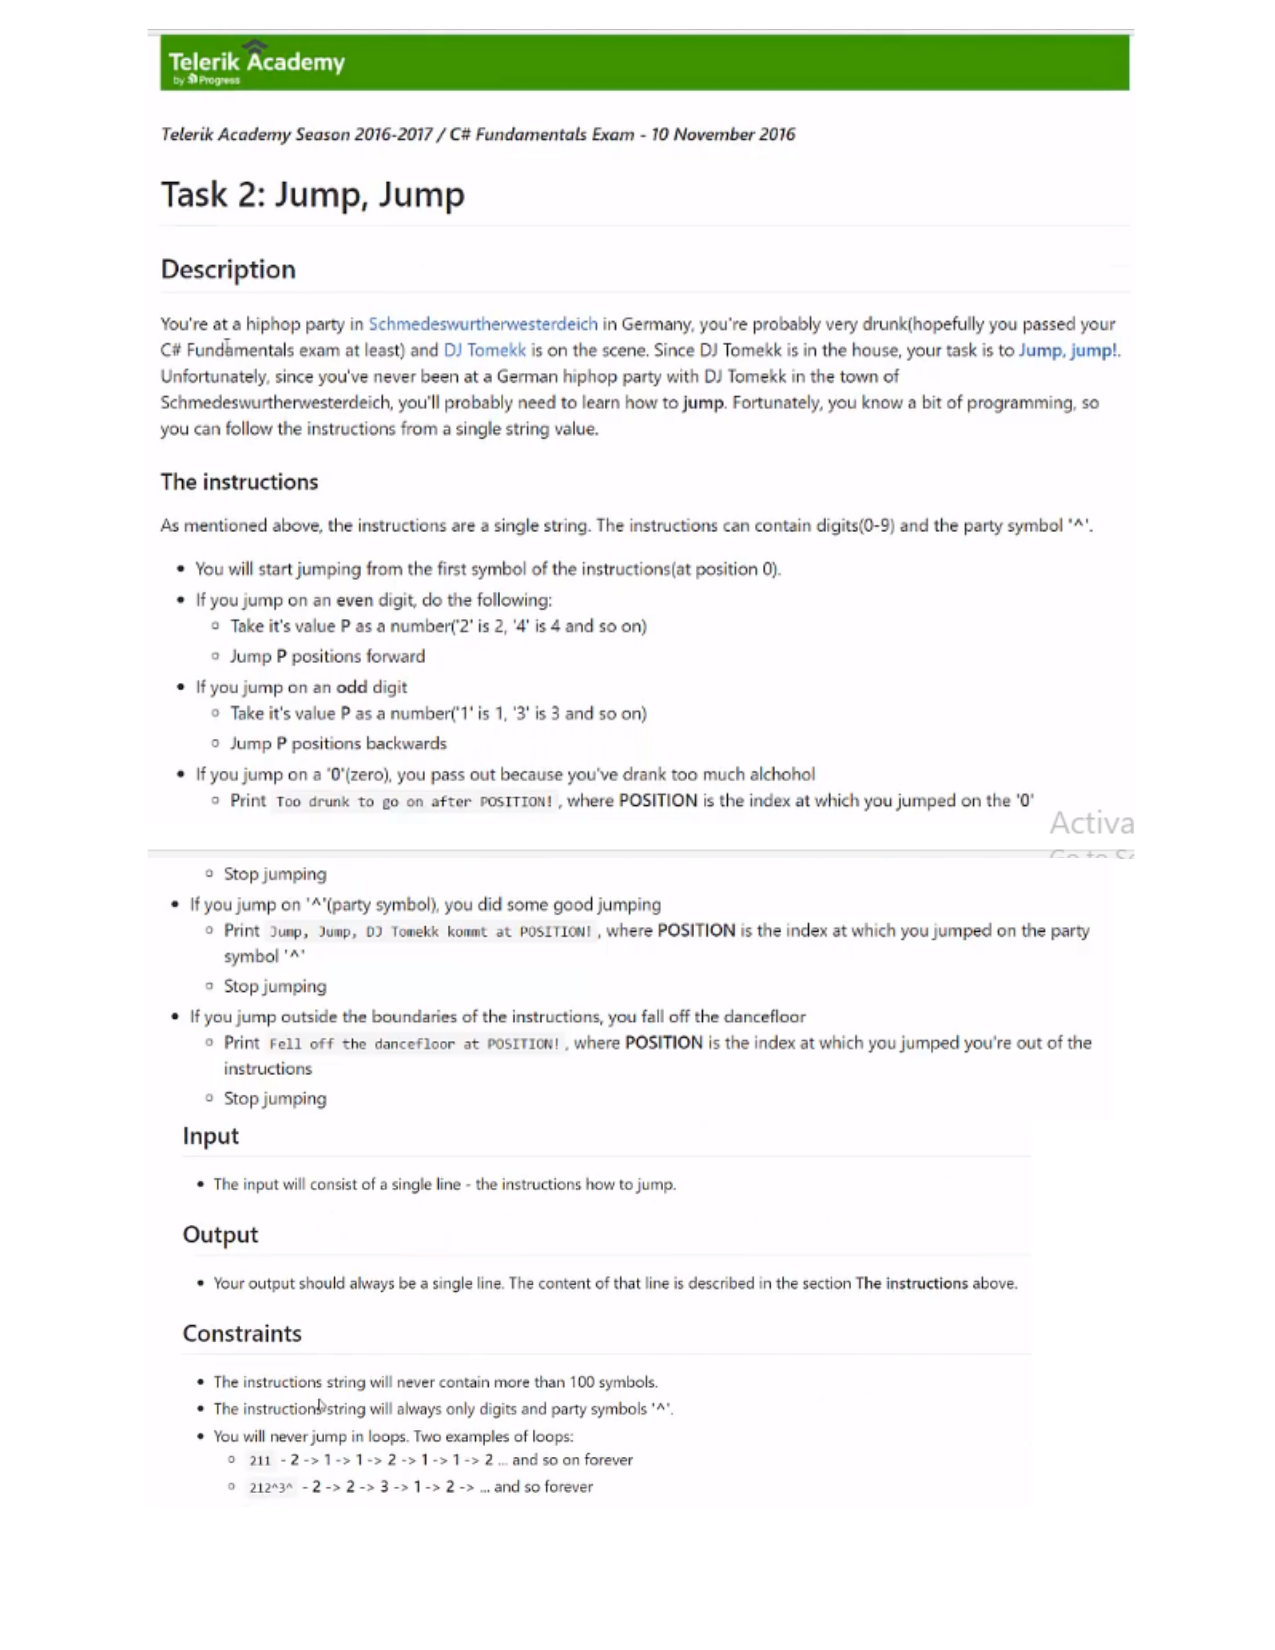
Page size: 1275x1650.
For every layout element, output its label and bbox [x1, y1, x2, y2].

picture [147, 29, 1135, 1507]
